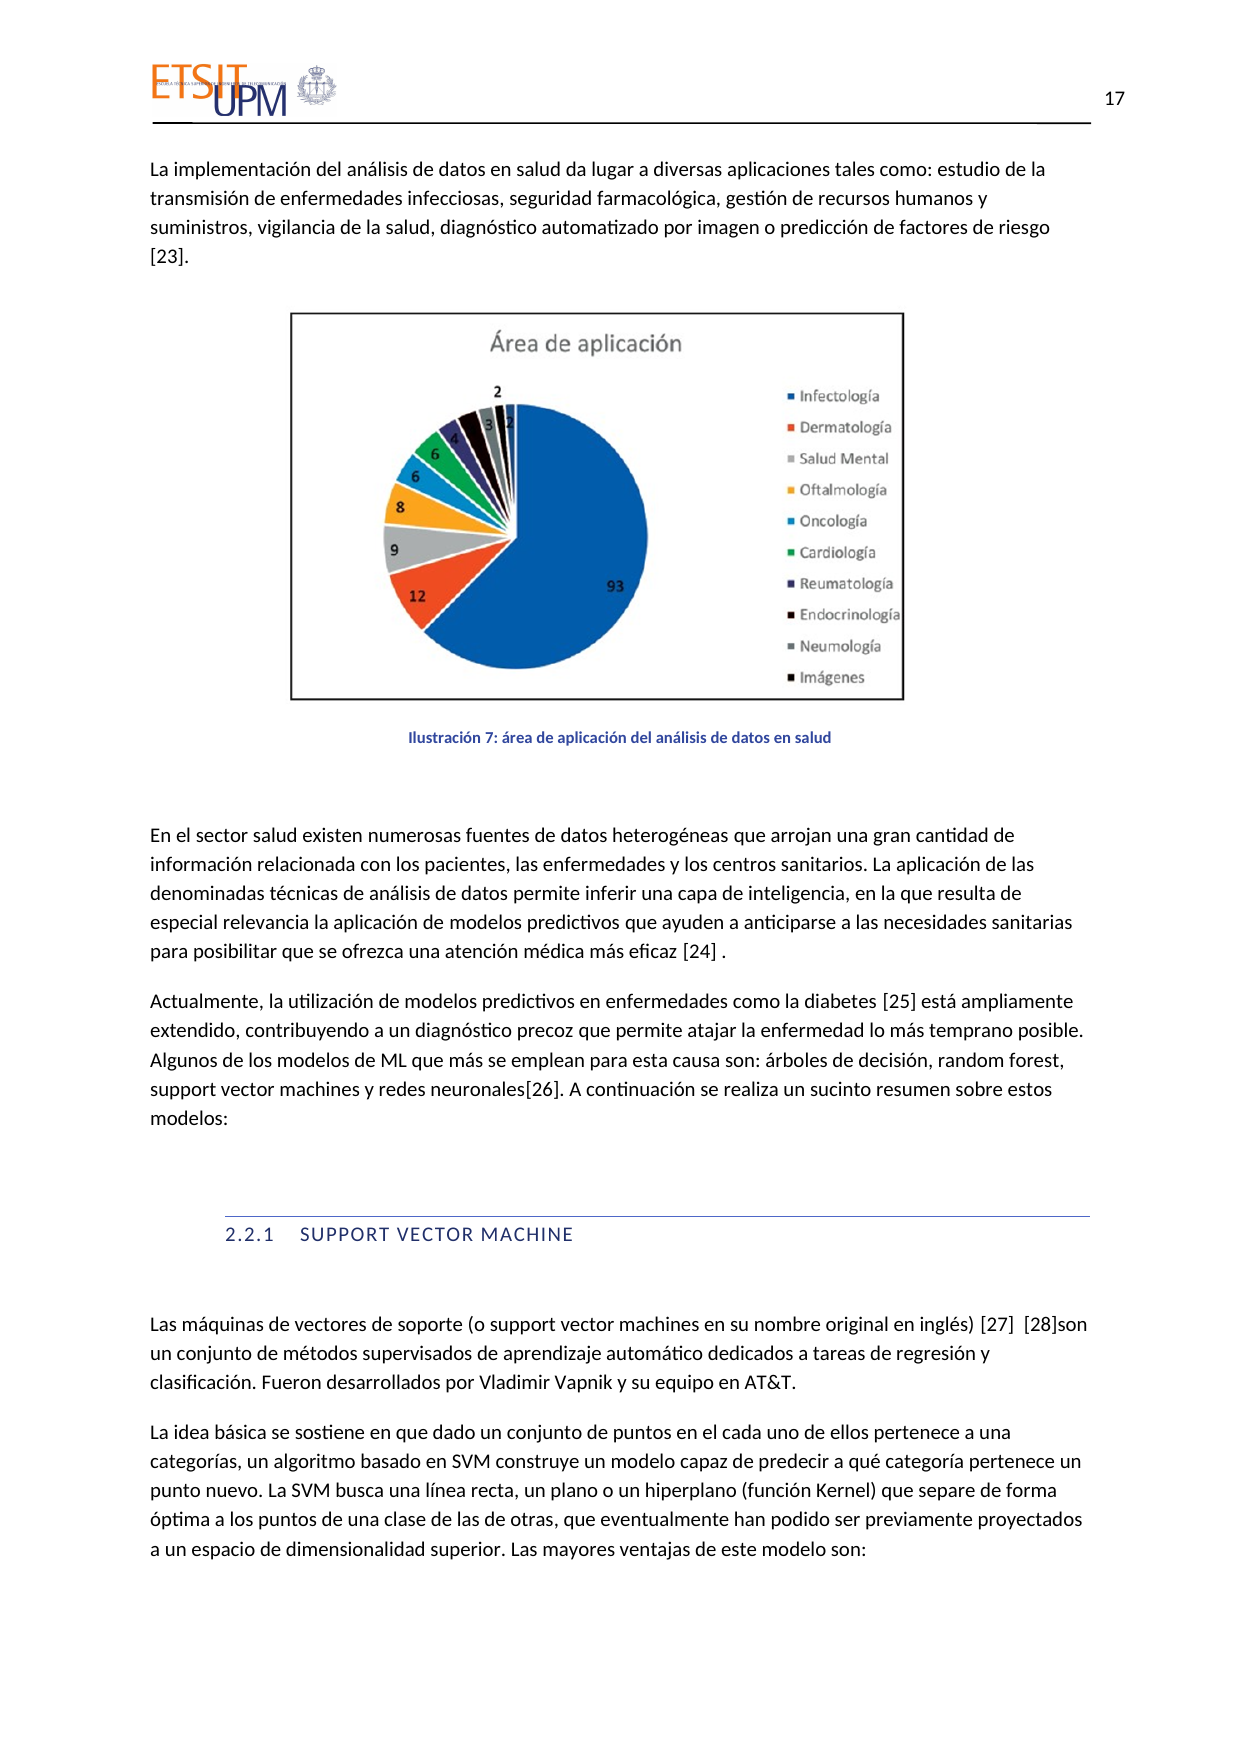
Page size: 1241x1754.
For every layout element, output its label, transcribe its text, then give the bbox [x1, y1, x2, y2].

text En el sector salud existen numerosas fuentes de datos heterogéneas que arrojan una gran cantidad de información relacionada con los pacientes, las enfermedades y los centros sanitarios. La aplicación de las denominadas técnicas de análisis de datos permite inferir una capa de inteligencia, en la que resulta de especial relevancia la aplicación de modelos predictivos que ayuden a anticiparse a las necesidades sanitarias para posibilitar que se ofrezca una atención médica más eficaz . [150, 822, 1090, 964]
picture [251, 303, 989, 716]
picture [151, 63, 338, 117]
text La implementación del análisis de datos en salud da lugar a diversas aplicaciones tales como: estudio de la transmisión de enfermedades infecciosas, seguridad farmacológica, gestión de recursos humanos y suministros, vigilancia de la salud, diagnóstico automatizado por imagen o predicción de factores de riesgo . [150, 156, 1090, 269]
text Actualmente, la utilización de modelos predictivos en enfermedades como la diabetes está ampliamente extendido, contribuyendo a un diagnóstico precoz que permite atajar la enfermedad lo más temprano posible. Algunos de los modelos de ML que más se emplean para esta causa son: árboles de decisión, random forest, support vector machines y redes neuronales. A continuación se realiza un sucinto resumen sobre estos modelos: [150, 988, 1090, 1131]
text Las máquinas de vectores de soporte (o support vector machines en su nombre original en inglés) son un conjunto de métodos supervisados de aprendizaje automático dedicados a tareas de regresión y clasificación. Fueron desarrollados por Vladimir Vapnik y su equipo en AT&T. [150, 1311, 1090, 1394]
subtitle Support Vector Machine [225, 1217, 1090, 1247]
text La idea básica se sostiene en que dado un conjunto de puntos en el cada uno de ellos pertenece a una categorías, un algoritmo basado en SVM construye un modelo capaz de predecir a qué categoría pertenece un punto nuevo. La SVM busca una línea recta, un plano o un hiperplano (función Kernel) que separe de forma óptima a los puntos de una clase de las de otras, que eventualmente han podido ser previamente proyectados a un espacio de dimensionalidad superior. Las mayores ventajas de este modelo son: [150, 1419, 1090, 1561]
